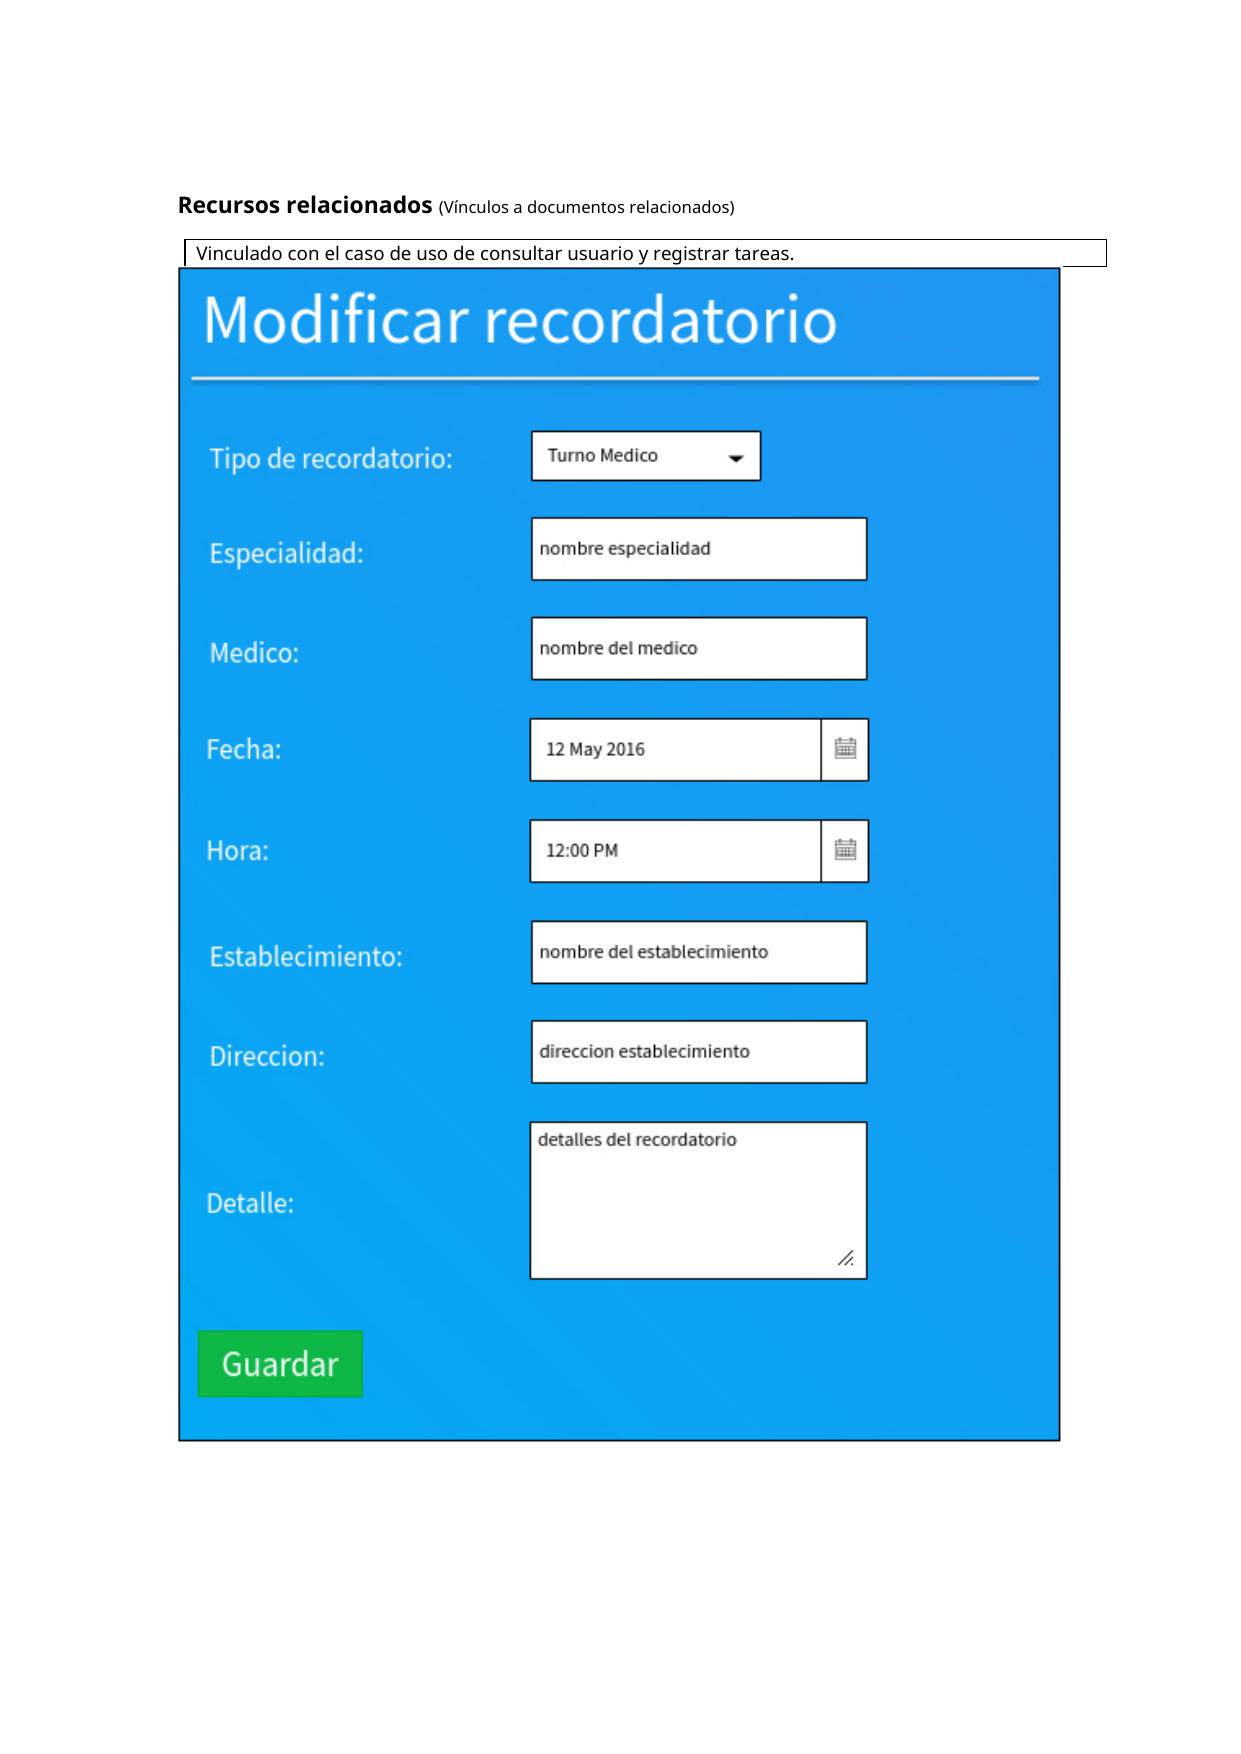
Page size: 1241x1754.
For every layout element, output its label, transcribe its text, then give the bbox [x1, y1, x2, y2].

table_header Vinculado con el caso de uso de consultar usuario y registrar tareas. [186, 240, 1106, 266]
text Recursos relacionados (Vínculos a documentos relacionados) [177, 189, 1063, 220]
picture [177, 266, 1063, 1445]
